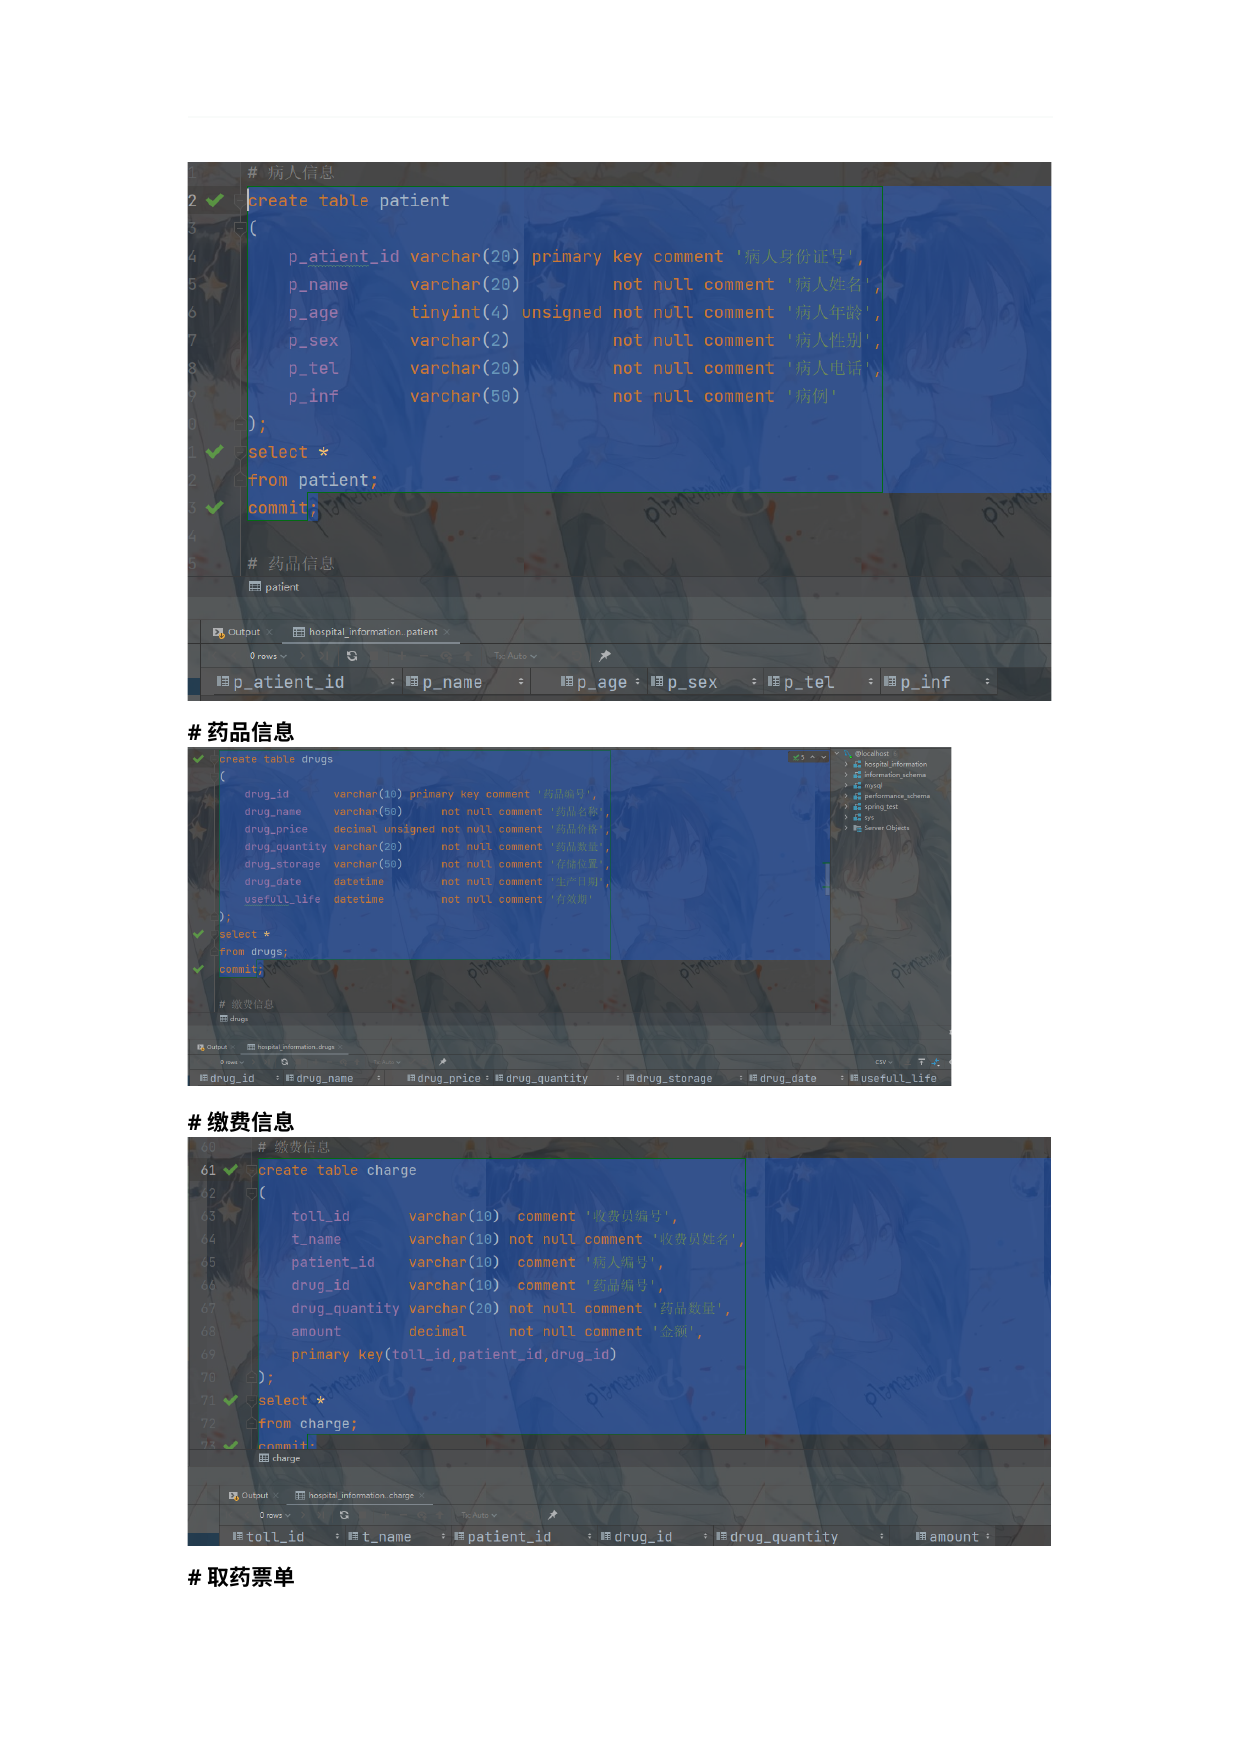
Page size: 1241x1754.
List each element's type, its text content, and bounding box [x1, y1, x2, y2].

text # 药品信息 [187, 714, 1053, 747]
text # 取药票单 [187, 1559, 1053, 1592]
picture [187, 1137, 1051, 1546]
picture [187, 747, 952, 1086]
picture [187, 162, 1052, 701]
text # 缴费信息 [187, 1104, 1053, 1137]
